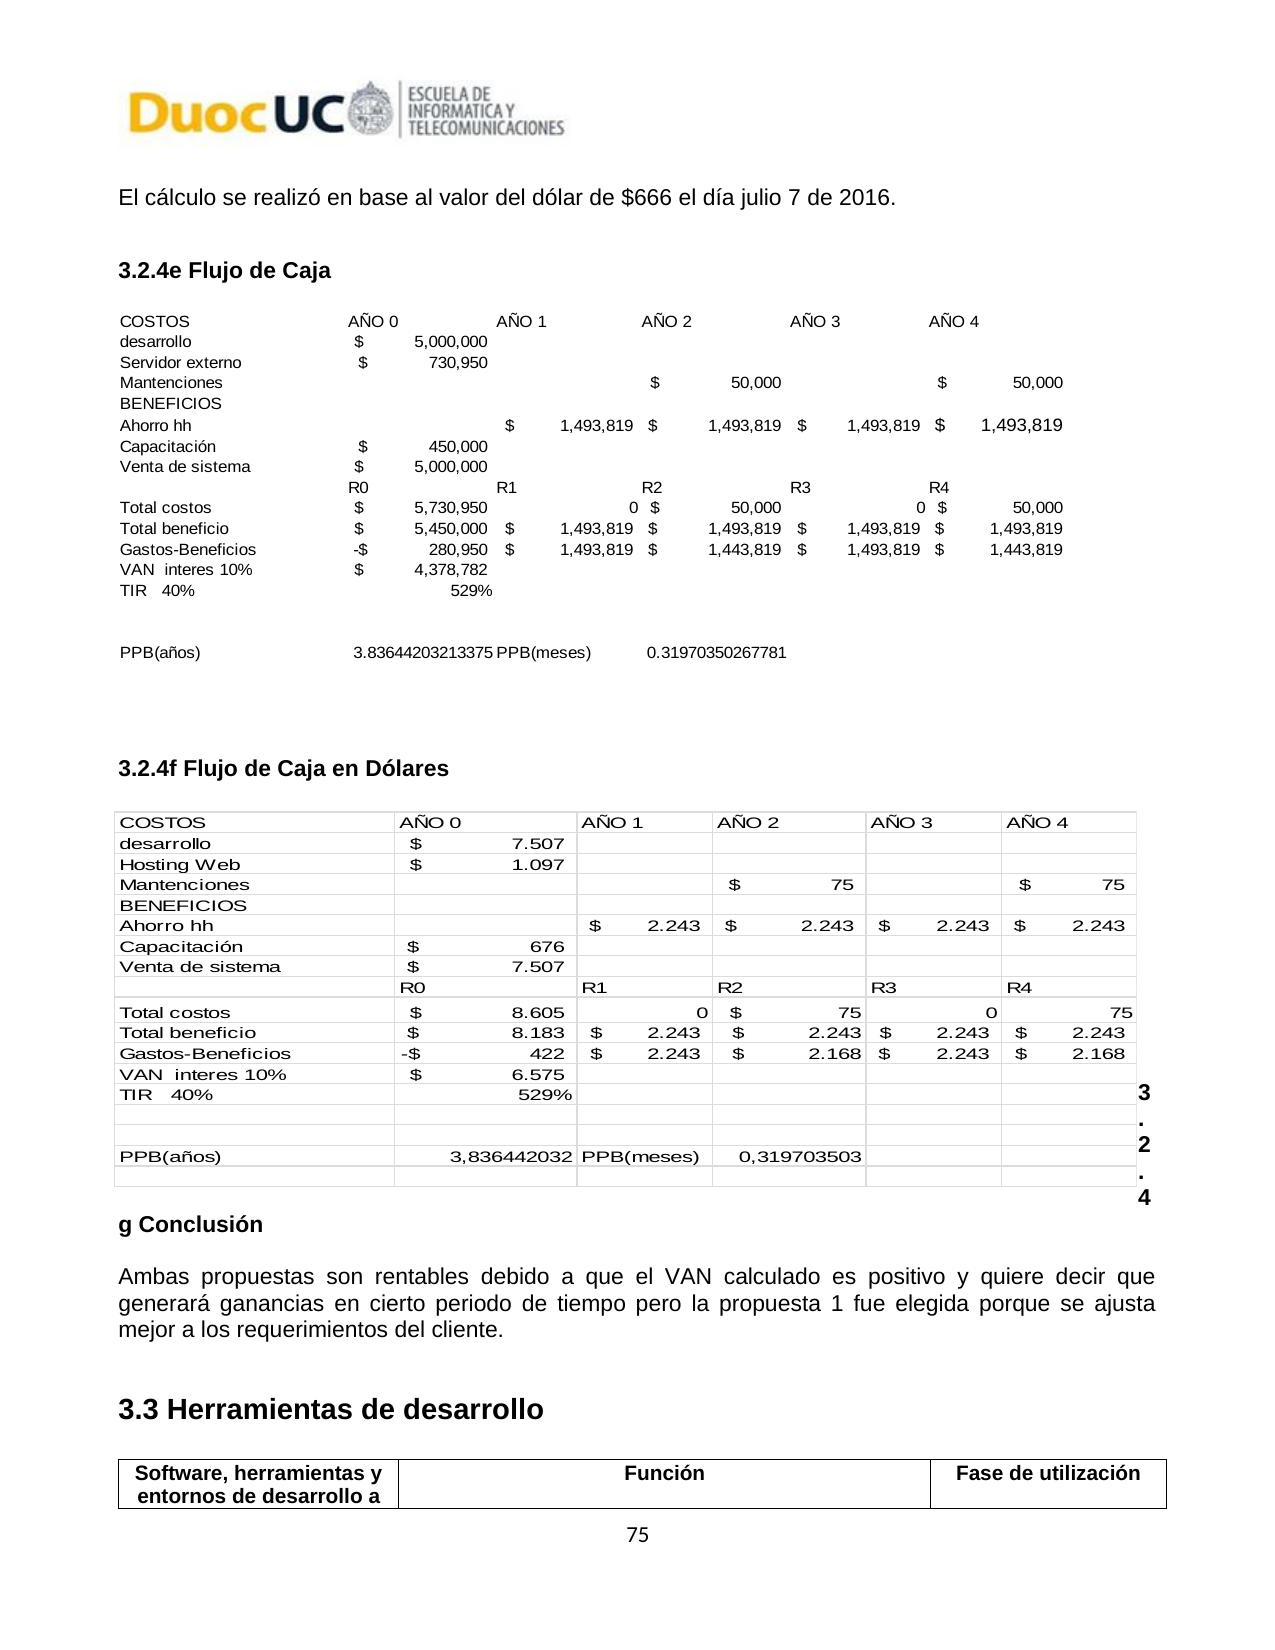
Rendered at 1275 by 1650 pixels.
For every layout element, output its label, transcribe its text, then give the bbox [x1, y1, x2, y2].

subtitle 3.2.4e Flujo de Caja [118, 257, 1157, 284]
subtitle 3.2.4g Conclusión [118, 1079, 1157, 1237]
picture [118, 59, 589, 158]
subtitle 3.3 Herramientas de desarrollo [118, 1392, 1157, 1426]
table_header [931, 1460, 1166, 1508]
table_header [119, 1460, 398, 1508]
subtitle 3.2.4f Flujo de Caja en Dólares [118, 755, 1157, 781]
text Ambas propuestas son rentables debido a que el VAN calculado es positivo y quiere decir que generará ganancias en cierto periodo de tiempo pero la propuesta 1 fue elegida porque se ajusta mejor a los requerimientos del cliente. [118, 1263, 1157, 1342]
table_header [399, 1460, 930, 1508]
text El cálculo se realizó en base al valor del dólar de $666 el día julio 7 de 2016. [118, 184, 1157, 210]
